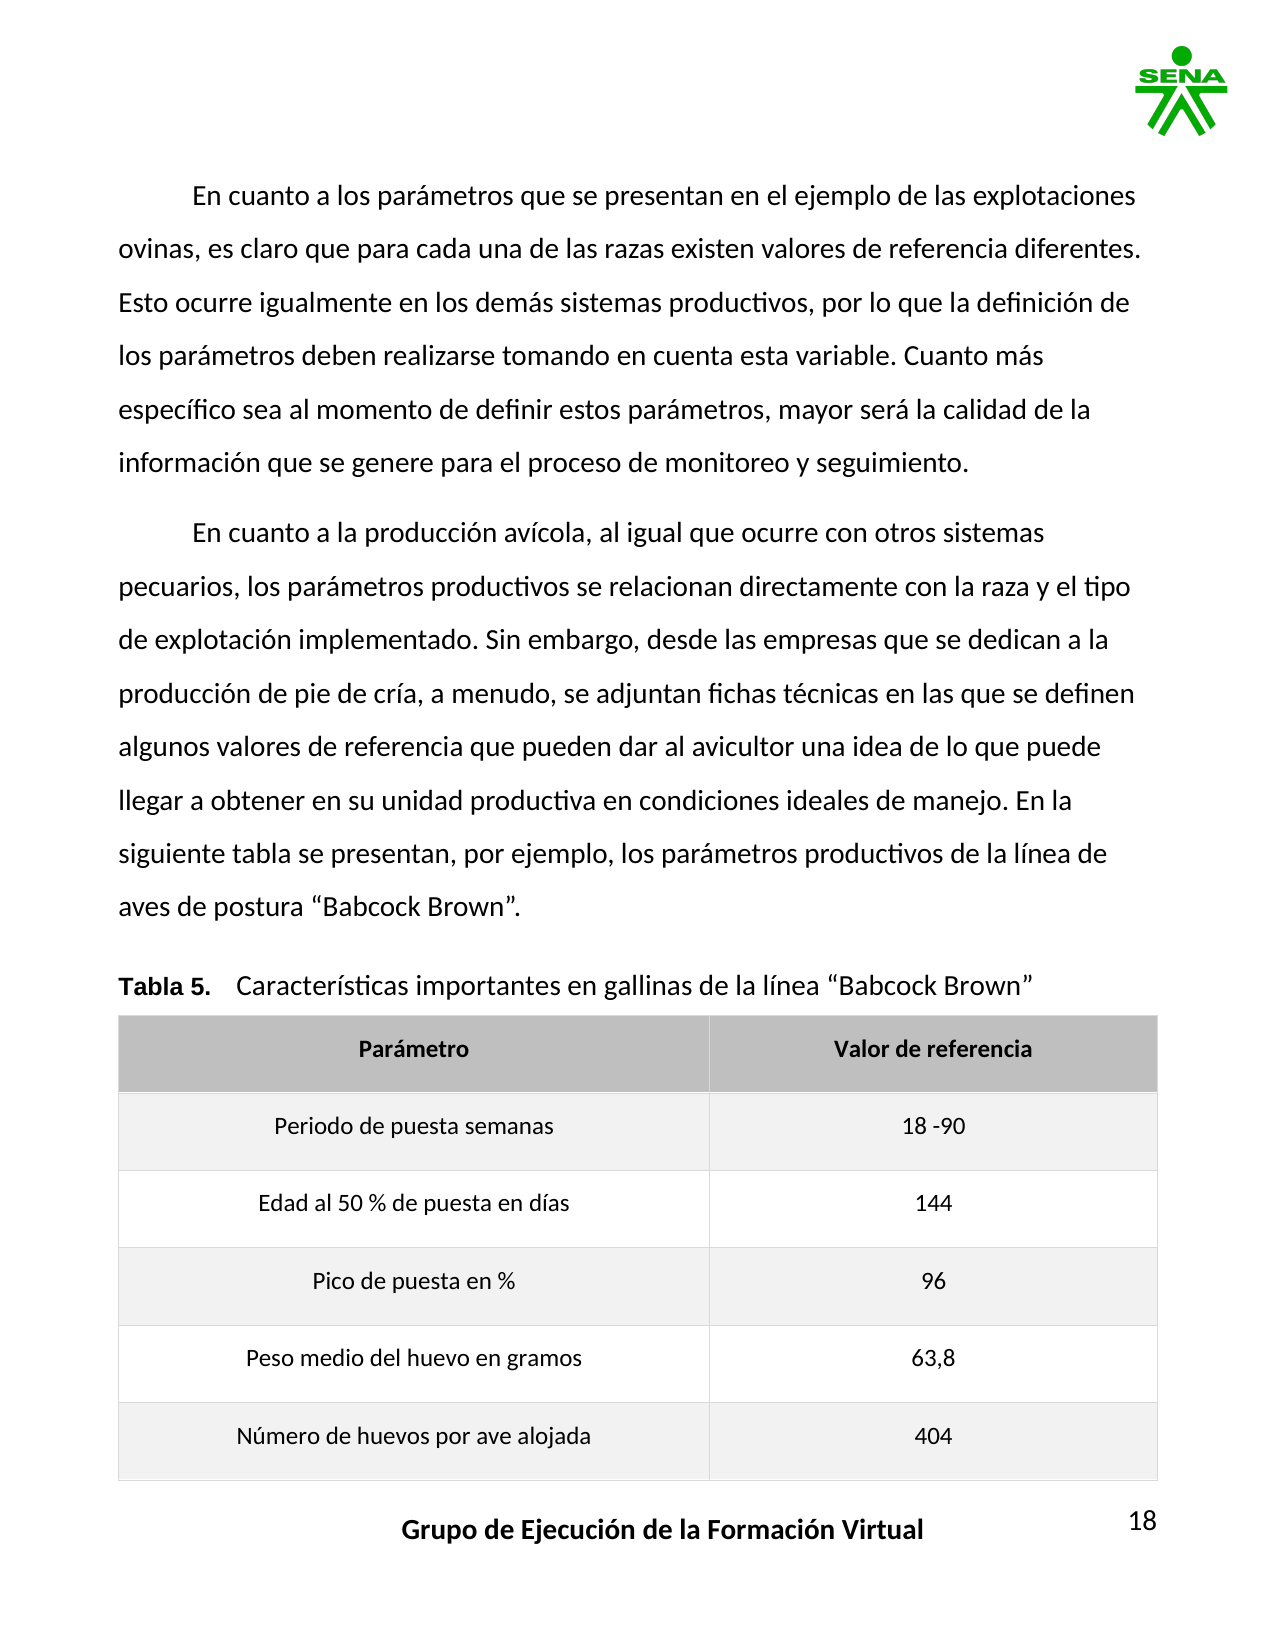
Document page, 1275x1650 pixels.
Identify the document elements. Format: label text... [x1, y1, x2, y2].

table_cell 144 [710, 1171, 1157, 1247]
text En cuanto a la producción avícola, al igual que ocurre con otros sistemas pecuarios, los parámetros productivos se relacionan directamente con la raza y el tipo de explotación implementado. Sin embargo, desde las empresas que se dedican a la producción de pie de cría, a menudo, se adjuntan fichas técnicas en las que se definen algunos valores de referencia que pueden dar al avicultor una idea de lo que puede llegar a obtener en su unidad productiva en condiciones ideales de manejo. En la siguiente tabla se presentan, por ejemplo, los parámetros productivos de la línea de aves de postura “Babcock Brown”. [118, 514, 1157, 924]
table_cell Número de huevos por ave alojada [119, 1403, 709, 1479]
table_header Parámetro [119, 1016, 709, 1092]
table_cell Edad al 50 % de puesta en días [119, 1171, 709, 1247]
table_cell Pico de puesta en % [119, 1248, 709, 1325]
text En cuanto a los parámetros que se presentan en el ejemplo de las explotaciones ovinas, es claro que para cada una de las razas existen valores de referencia diferentes. Esto ocurre igualmente en los demás sistemas productivos, por lo que la definición de los parámetros deben realizarse tomando en cuenta esta variable. Cuanto más específico sea al momento de definir estos parámetros, mayor será la calidad de la información que se genere para el proceso de monitoreo y seguimiento. [118, 177, 1157, 480]
picture [1135, 46, 1228, 136]
text Características importantes en gallinas de la línea “Babcock Brown” [118, 967, 1157, 1003]
table_cell 404 [710, 1403, 1157, 1479]
table_cell 18 -90 [710, 1094, 1157, 1170]
table_cell Periodo de puesta semanas [119, 1094, 709, 1170]
table_cell Peso medio del huevo en gramos [119, 1326, 709, 1402]
table_cell 63,8 [710, 1326, 1157, 1402]
table_header Valor de referencia [710, 1016, 1157, 1092]
table_cell 96 [710, 1248, 1157, 1325]
